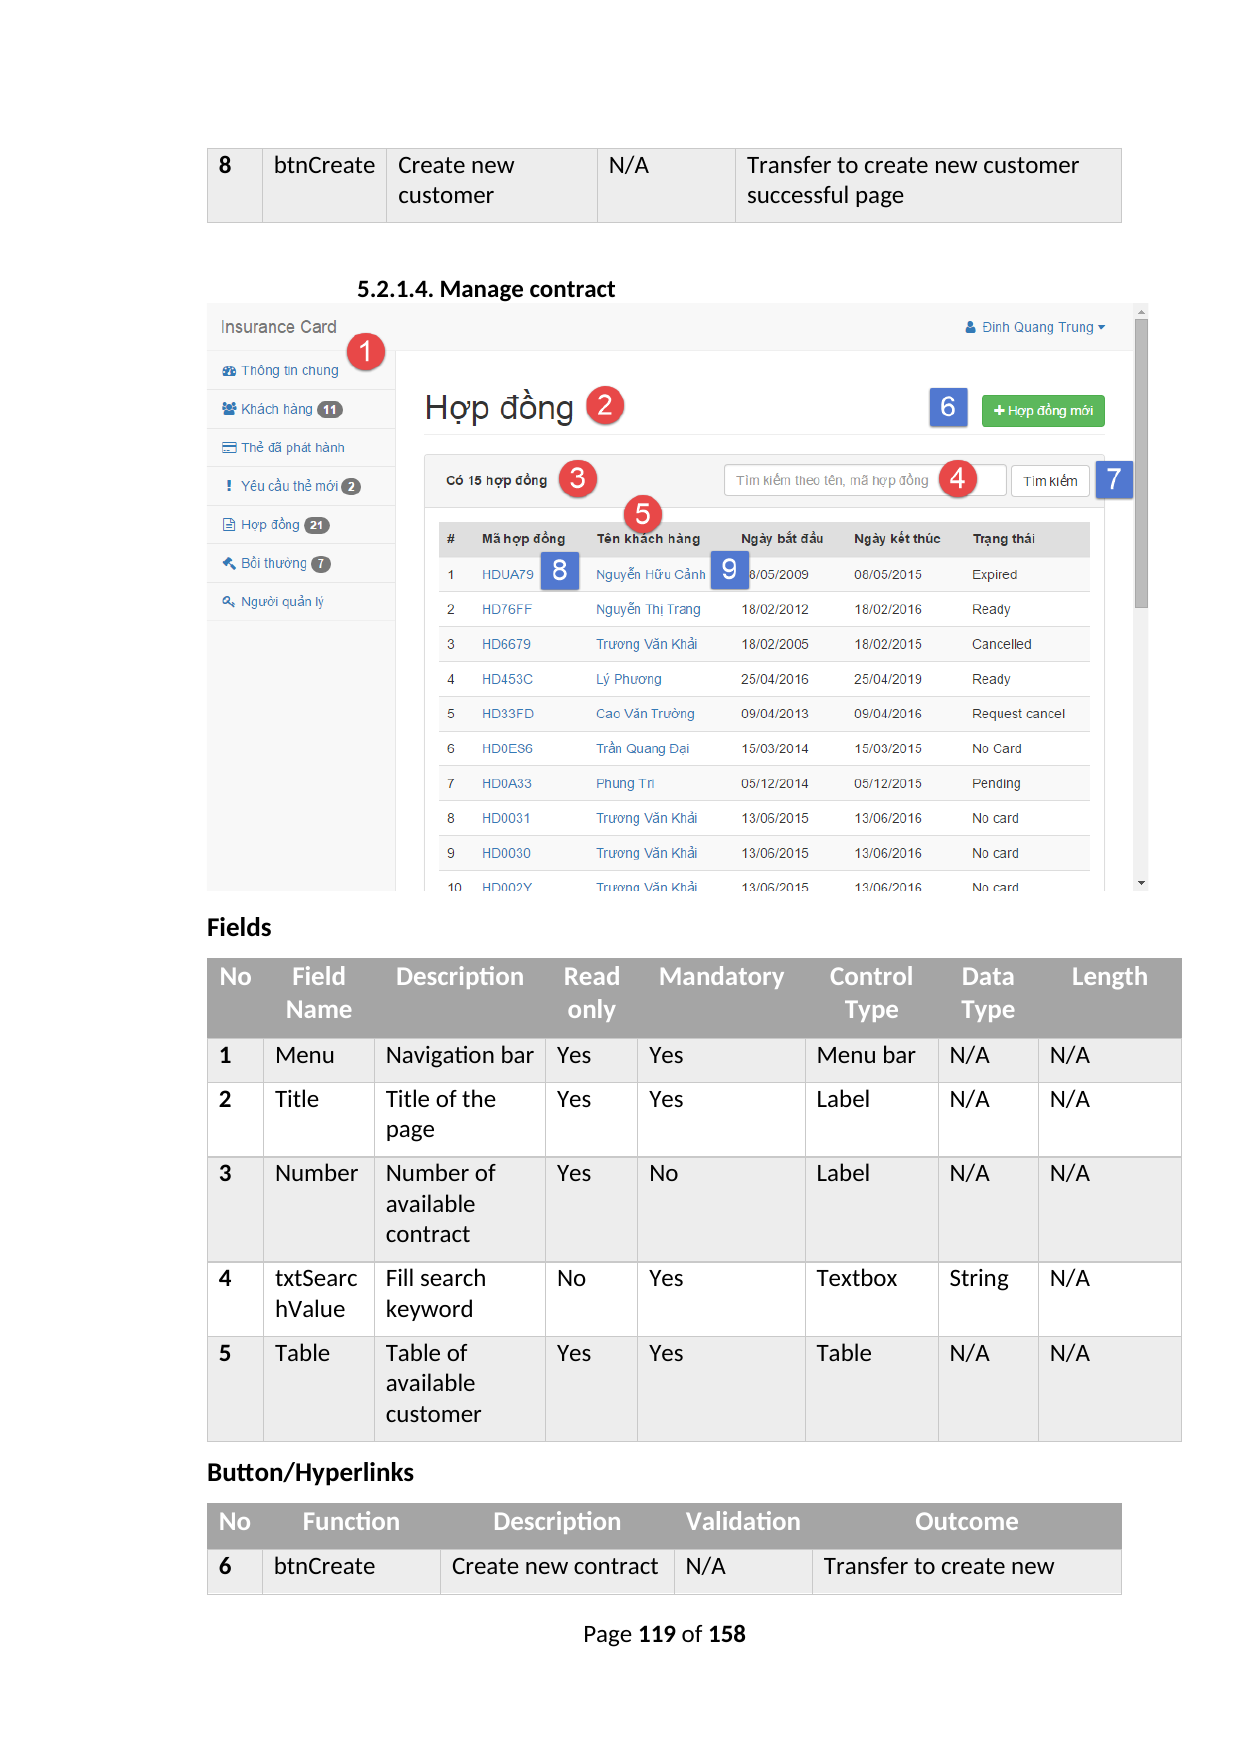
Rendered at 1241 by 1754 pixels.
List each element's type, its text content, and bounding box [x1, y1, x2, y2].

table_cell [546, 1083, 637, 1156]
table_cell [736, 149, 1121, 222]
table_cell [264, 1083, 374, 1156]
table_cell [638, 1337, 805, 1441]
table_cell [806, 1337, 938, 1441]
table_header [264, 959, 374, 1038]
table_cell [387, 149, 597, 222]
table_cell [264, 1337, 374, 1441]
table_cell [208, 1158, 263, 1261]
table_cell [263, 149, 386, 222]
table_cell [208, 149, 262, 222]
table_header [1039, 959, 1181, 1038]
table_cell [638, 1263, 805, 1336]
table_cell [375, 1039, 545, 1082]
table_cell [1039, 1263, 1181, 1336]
text Button/Hyperlinks [207, 1455, 1122, 1488]
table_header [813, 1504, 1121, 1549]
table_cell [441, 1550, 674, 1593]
subtitle Manage contract [357, 273, 1122, 303]
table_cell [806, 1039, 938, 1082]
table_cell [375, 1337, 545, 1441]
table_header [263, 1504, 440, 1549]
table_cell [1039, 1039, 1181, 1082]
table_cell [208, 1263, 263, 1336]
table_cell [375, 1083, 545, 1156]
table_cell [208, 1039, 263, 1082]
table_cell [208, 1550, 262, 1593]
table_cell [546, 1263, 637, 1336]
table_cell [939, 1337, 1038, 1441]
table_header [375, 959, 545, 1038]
picture [206, 303, 1149, 891]
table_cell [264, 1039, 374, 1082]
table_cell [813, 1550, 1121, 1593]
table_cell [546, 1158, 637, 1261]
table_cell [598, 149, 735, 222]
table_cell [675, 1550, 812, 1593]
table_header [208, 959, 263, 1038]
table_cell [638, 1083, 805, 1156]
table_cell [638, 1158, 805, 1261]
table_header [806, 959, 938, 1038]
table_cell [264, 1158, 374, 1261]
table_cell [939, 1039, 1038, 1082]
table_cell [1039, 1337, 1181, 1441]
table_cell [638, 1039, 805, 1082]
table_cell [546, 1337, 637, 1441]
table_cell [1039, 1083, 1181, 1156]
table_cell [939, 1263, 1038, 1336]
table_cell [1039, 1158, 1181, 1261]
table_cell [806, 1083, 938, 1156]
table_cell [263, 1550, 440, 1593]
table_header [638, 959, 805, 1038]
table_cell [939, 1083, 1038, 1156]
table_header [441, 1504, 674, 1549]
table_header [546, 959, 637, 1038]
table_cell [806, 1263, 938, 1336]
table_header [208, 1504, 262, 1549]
text Fields [207, 910, 1122, 943]
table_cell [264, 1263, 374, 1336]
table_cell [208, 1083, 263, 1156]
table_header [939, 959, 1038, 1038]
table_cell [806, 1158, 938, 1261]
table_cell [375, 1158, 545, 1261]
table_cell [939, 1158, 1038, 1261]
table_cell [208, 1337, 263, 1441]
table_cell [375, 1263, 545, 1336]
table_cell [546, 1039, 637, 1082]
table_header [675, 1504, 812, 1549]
